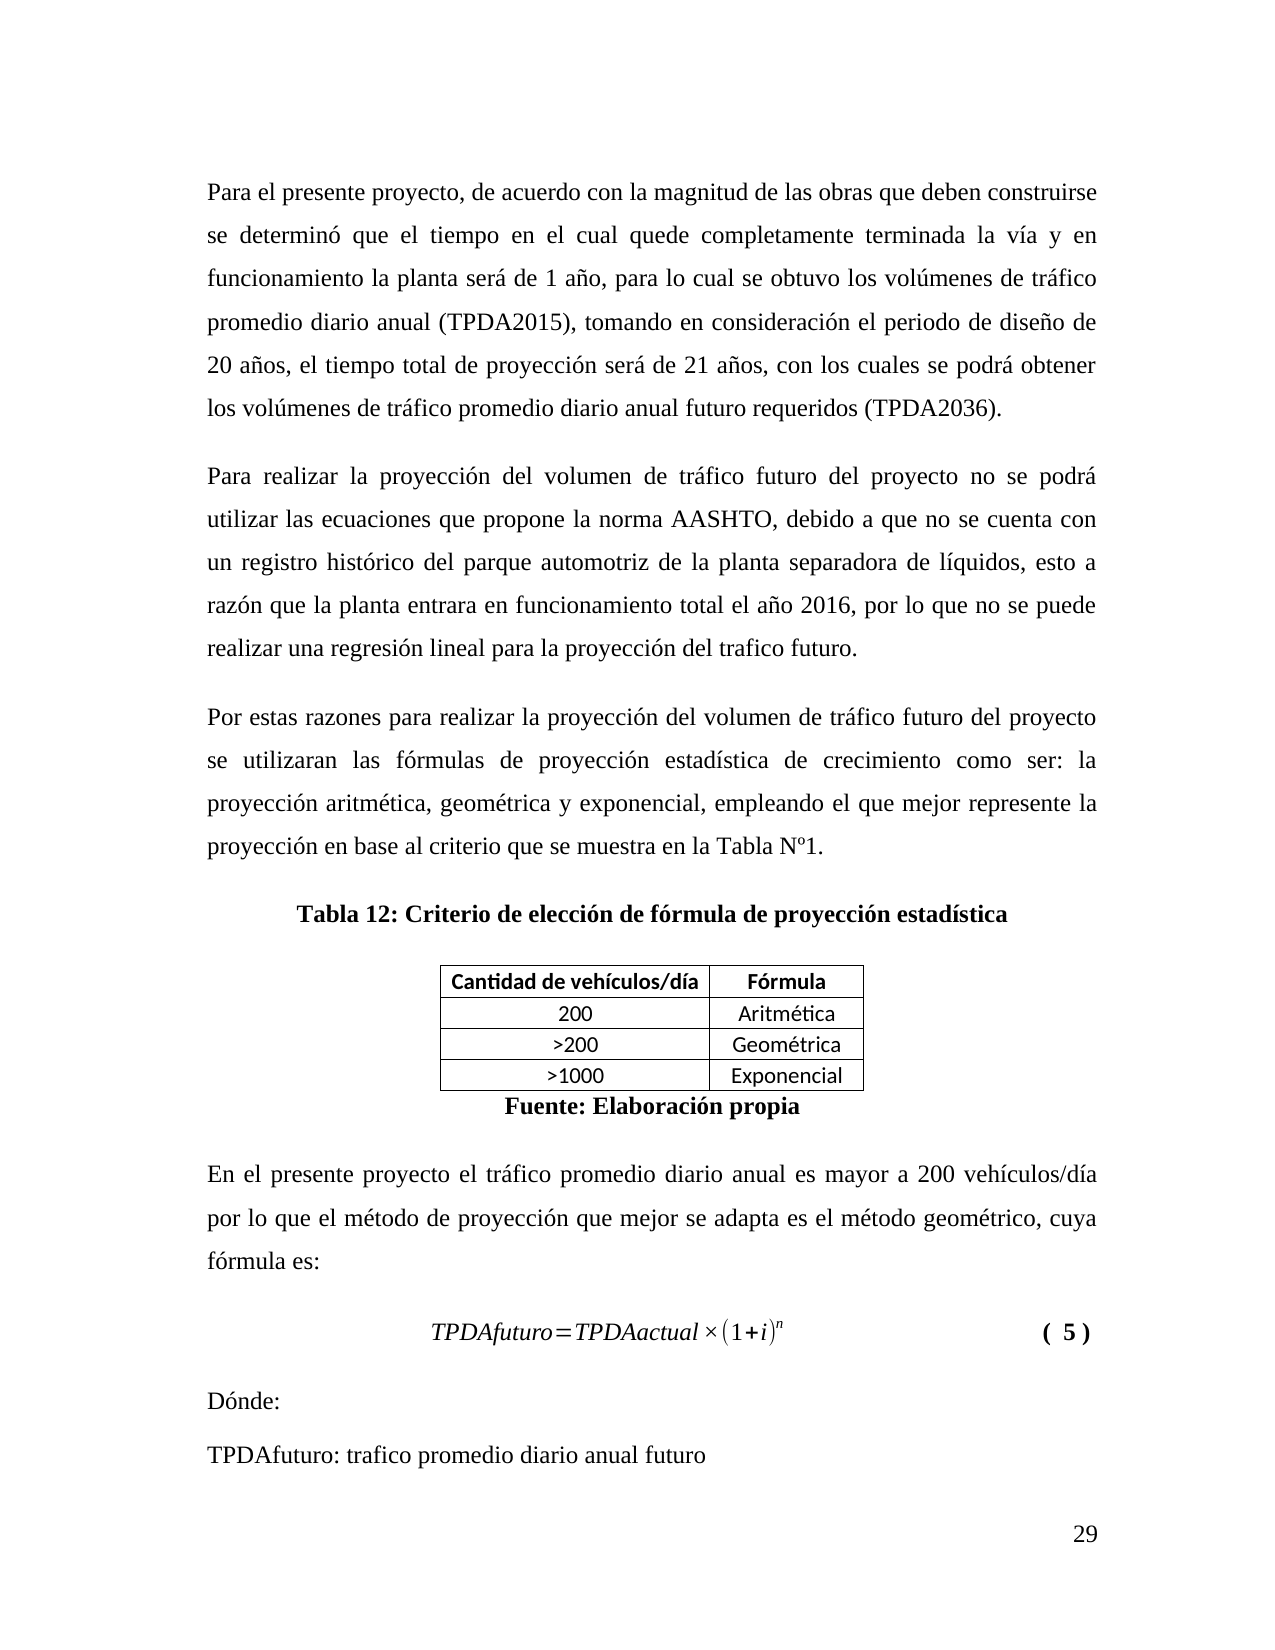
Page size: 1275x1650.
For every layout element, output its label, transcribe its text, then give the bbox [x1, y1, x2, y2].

table_cell >200 [441, 1029, 709, 1059]
text En el presente proyecto el tráfico promedio diario anual es mayor a 200 vehículos/día por lo que el método de proyección que mejor se adapta es el método geométrico, cuya fórmula es: [207, 1159, 1098, 1274]
table_cell Aritmética [710, 998, 863, 1028]
table_cell >1000 [441, 1060, 709, 1090]
table_header Cantidad de vehículos/día [441, 966, 709, 997]
table_cell Geométrica [710, 1029, 863, 1059]
text Por estas razones para realizar la proyección del volumen de tráfico futuro del proyecto se utilizaran las fórmulas de proyección estadística de crecimiento como ser: la proyección aritmética, geométrica y exponencial, empleando el que mejor represente la proyección en base al criterio que se muestra en la Tabla Nº1. [207, 702, 1098, 860]
table_cell 200 [441, 998, 709, 1028]
text Fuente: Elaboración propia [207, 1091, 1098, 1120]
text Dónde: [207, 1386, 1098, 1415]
table_header Fórmula [710, 966, 863, 997]
table_header [196, 1314, 1019, 1386]
text Para realizar la proyección del volumen de tráfico futuro del proyecto no se podrá utilizar las ecuaciones que propone la norma AASHTO, debido a que no se cuenta con un registro histórico del parque automotriz de la planta separadora de líquidos, esto a razón que la planta entrara en funcionamiento total el año 2016, por lo que no se puede realizar una regresión lineal para la proyección del trafico futuro. [207, 461, 1098, 662]
text Tabla 12: Criterio de elección de fórmula de proyección estadística [207, 899, 1098, 928]
text TPDAfuturo: trafico promedio diario anual futuro [207, 1440, 1098, 1468]
text Para el presente proyecto, de acuerdo con la magnitud de las obras que deben construirse se determinó que el tiempo en el cual quede completamente terminada la vía y en funcionamiento la planta será de 1 año, para lo cual se obtuvo los volúmenes de tráfico promedio diario anual (TPDA2015), tomando en consideración el periodo de diseño de 20 años, el tiempo total de proyección será de 21 años, con los cuales se podrá obtener los volúmenes de tráfico promedio diario anual futuro requeridos (TPDA2036). [207, 177, 1098, 422]
table_header ( 5 ) [1019, 1314, 1101, 1386]
table_cell Exponencial [710, 1060, 863, 1090]
